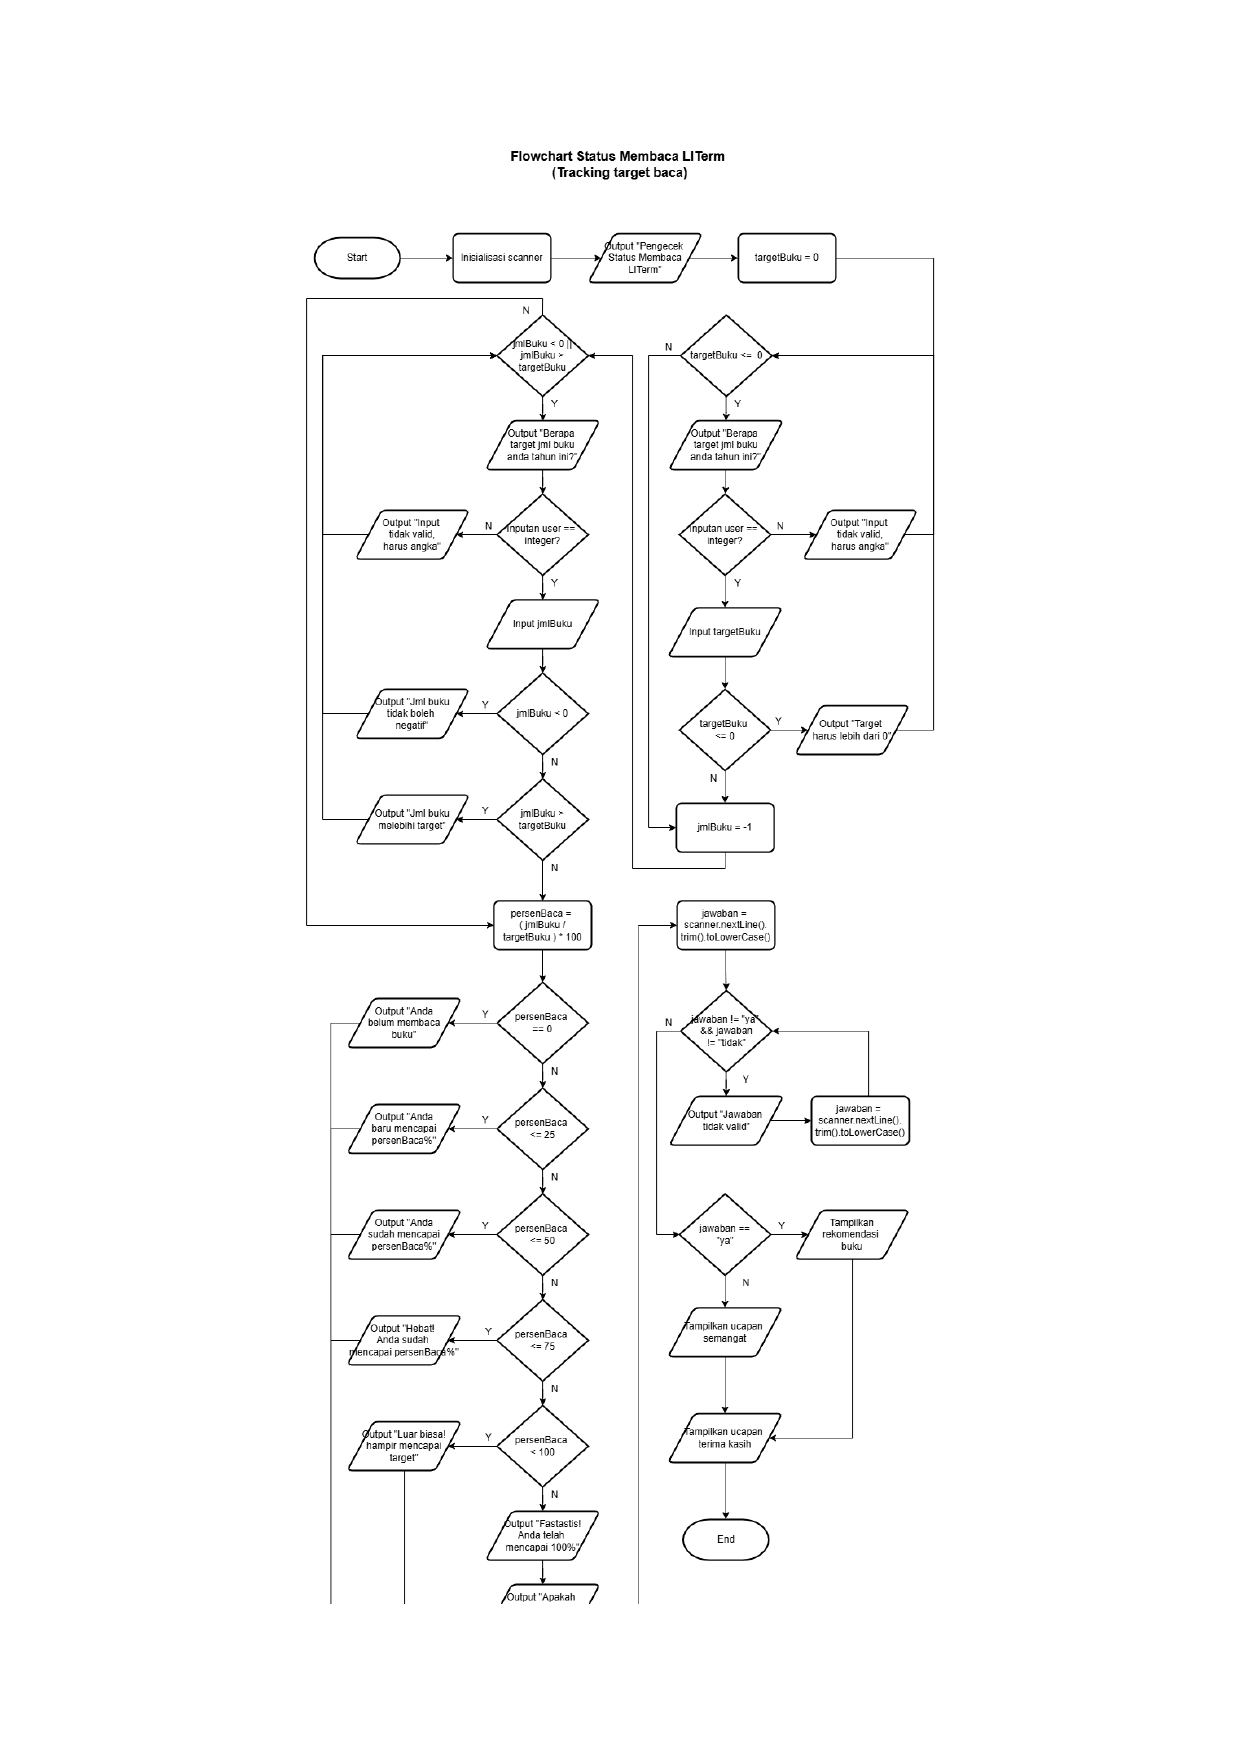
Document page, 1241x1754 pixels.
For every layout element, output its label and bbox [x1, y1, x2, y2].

picture [300, 150, 940, 1604]
